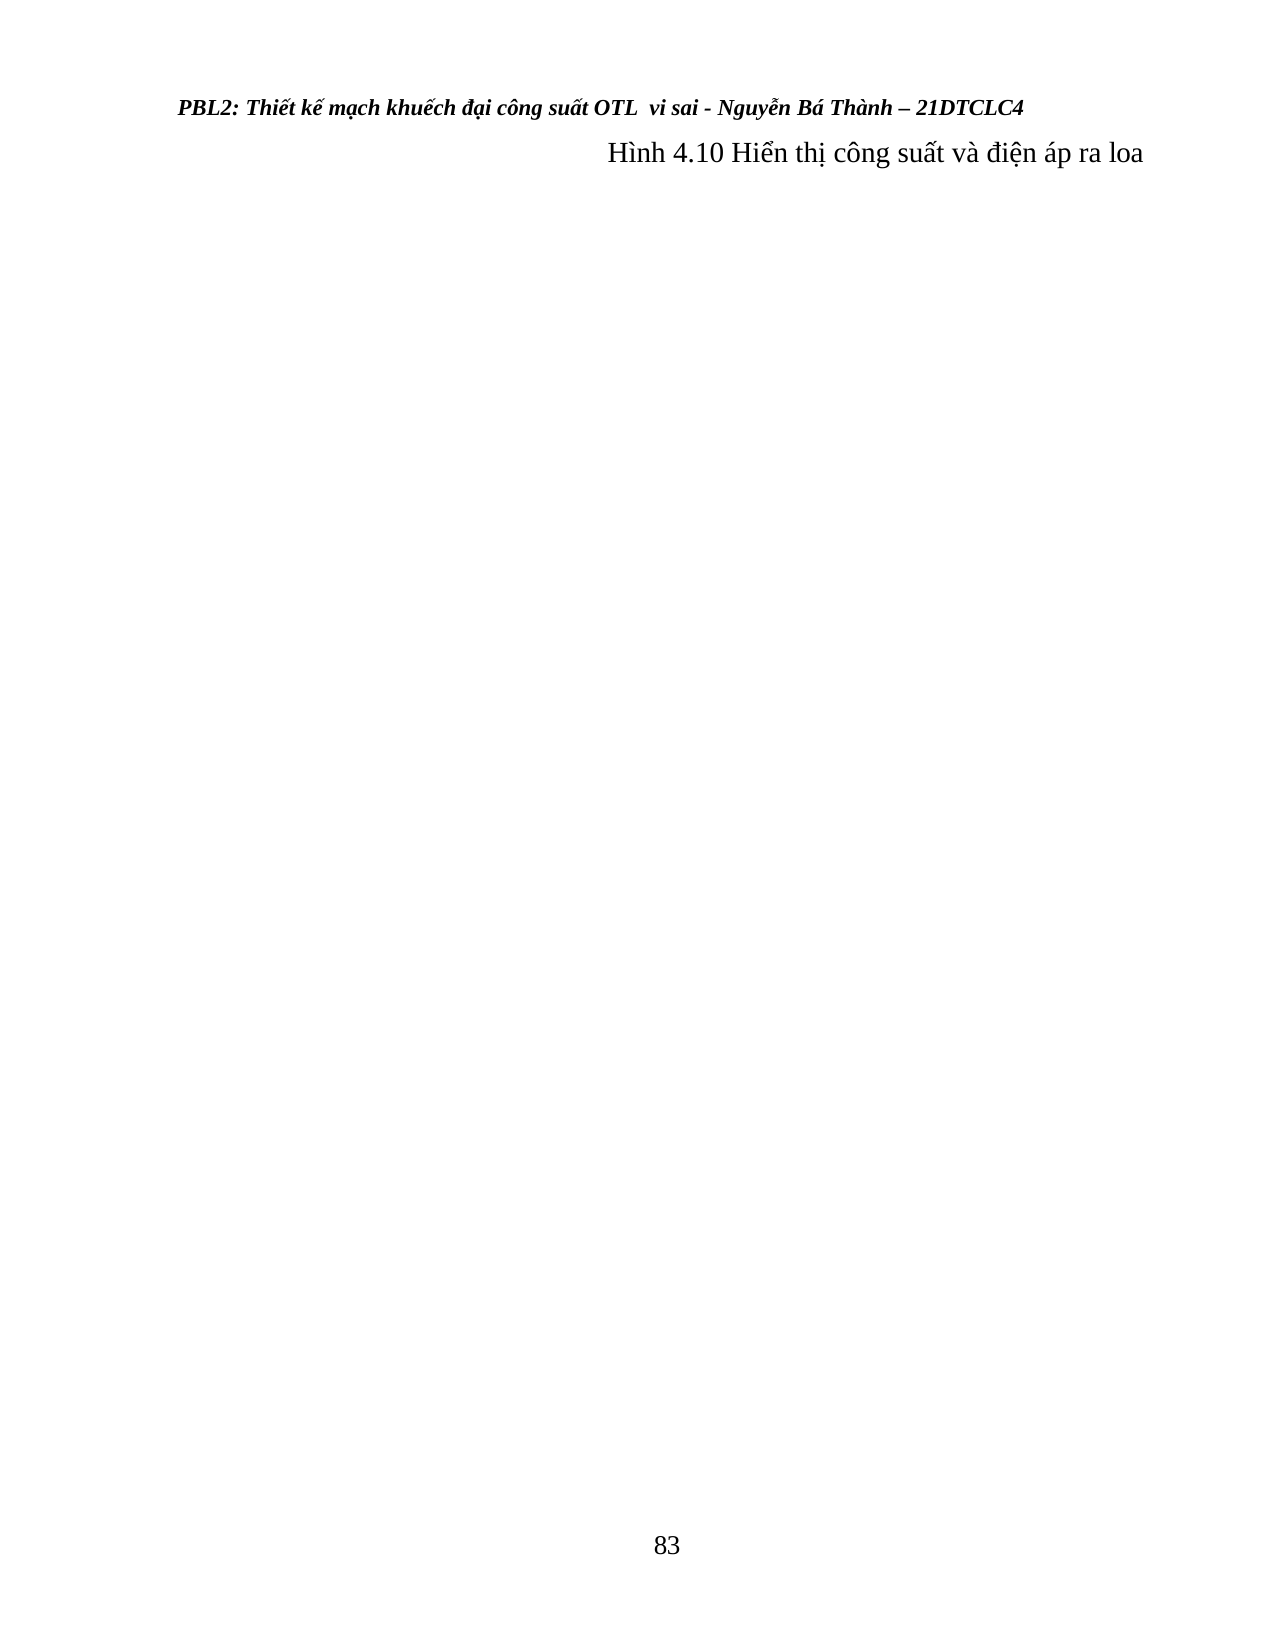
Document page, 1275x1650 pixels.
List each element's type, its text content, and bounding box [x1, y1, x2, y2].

text Hình 4.10 Hiển thị công suất và điện áp ra loa [607, 135, 1244, 169]
